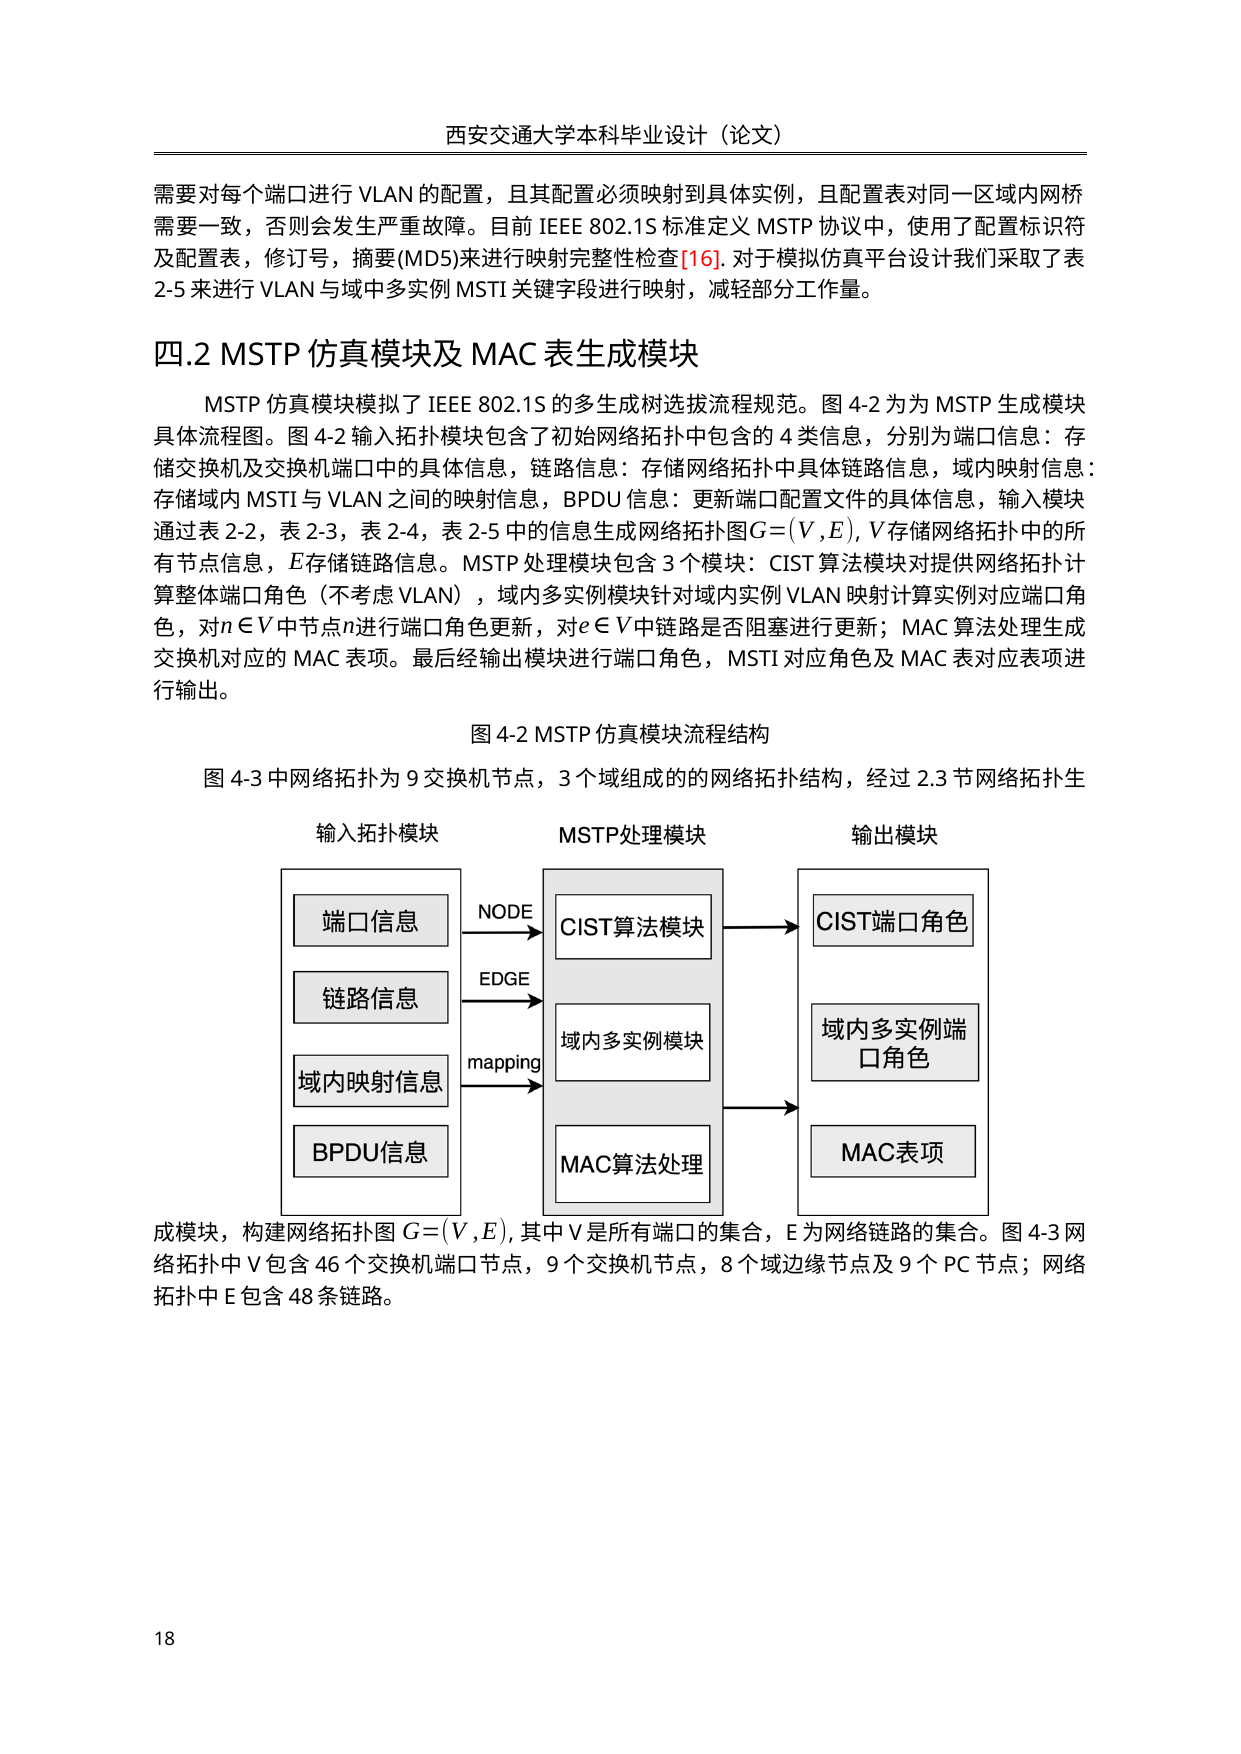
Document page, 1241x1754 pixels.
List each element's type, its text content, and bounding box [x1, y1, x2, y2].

subtitle MSTP仿真模块及MAC表生成模块 [153, 329, 1087, 375]
text 图4-2 MSTP仿真模块流程结构 [153, 717, 1087, 749]
text MSTP仿真模块模拟了IEEE 802.1S的多生成树选拔流程规范。图4-2为为MSTP生成模块具体流程图。图4-2输入拓扑模块包含了初始网络拓扑中包含的4类信息，分别为端口信息：存储交换机及交换机端口中的具体信息，链路信息：存储网络拓扑中具体链路信息，域内映射信息：存储域内MSTI与VLAN之间的映射信息，BPDU信息：更新端口配置文件的具体信息，输入模块通过表2-2，表2-3，表2-4，表2-5中的信息生成网络拓扑图, 存储网络拓扑中的所有节点信息，存储链路信息。MSTP处理模块包含3个模块：CIST算法模块对提供网络拓扑计算整体端口角色（不考虑VLAN），域内多实例模块针对域内实例VLAN映射计算实例对应端口角色，对中节点进行端口角色更新，对中链路是否阻塞进行更新；MAC算法处理生成交换机对应的MAC表项。最后经输出模块进行端口角色，MSTI对应角色及MAC表对应表项进行输出。 [153, 387, 1087, 705]
picture [280, 815, 990, 1216]
text 但是对于MSTP协议的配置比较繁琐。除了需要对每个交换机及端口配置对应的的信息，还需要对每个端口进行VLAN的配置，且其配置必须映射到具体实例，且配置表对同一区域内网桥需要一致，否则会发生严重故障。目前IEEE 802.1S标准定义MSTP协议中，使用了配置标识符及配置表，修订号，摘要(MD5)来进行映射完整性检查[16]. 对于模拟仿真平台设计我们采取了表2-5来进行VLAN与域中多实例MSTI关键字段进行映射，减轻部分工作量。 [153, 177, 1087, 304]
